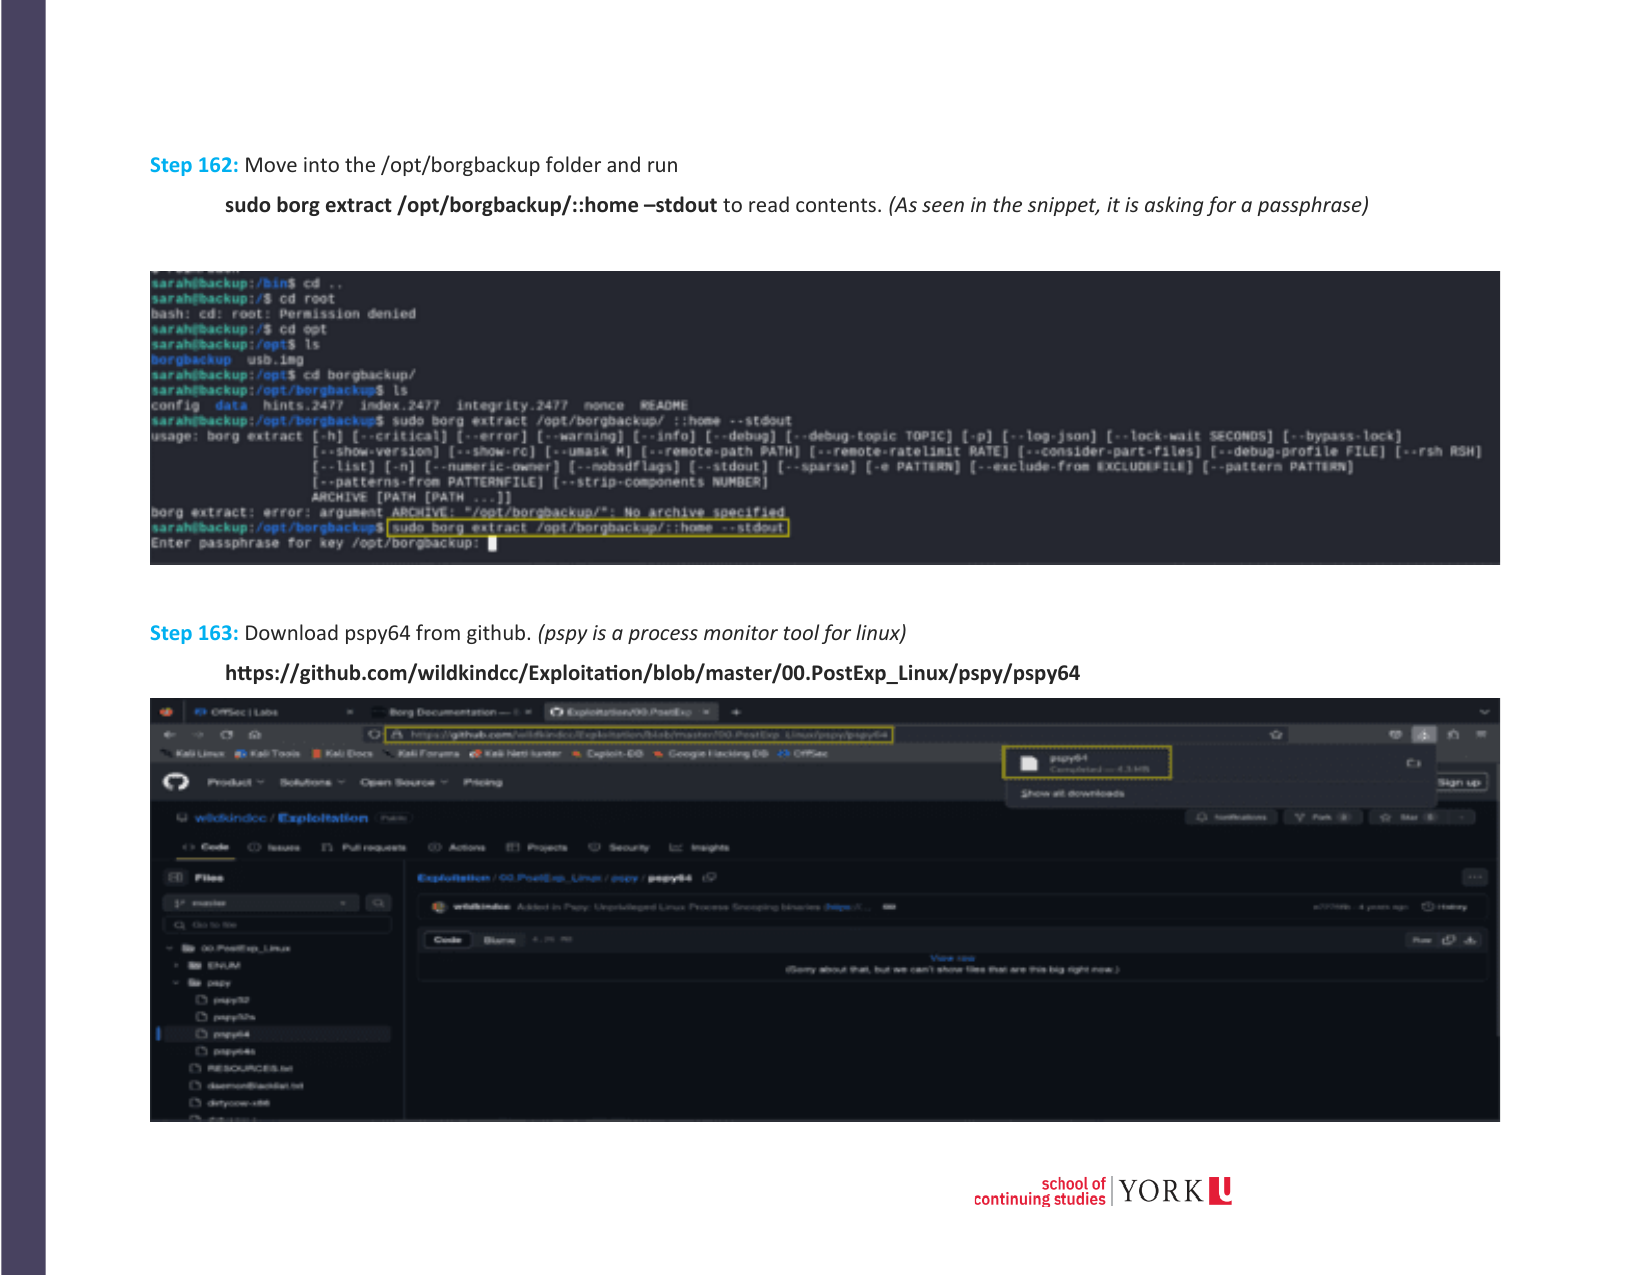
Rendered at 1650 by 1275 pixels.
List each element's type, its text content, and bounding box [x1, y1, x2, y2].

text Step 162: Move into the /opt/borgbackup folder and run [150, 150, 1500, 178]
picture [150, 271, 1500, 565]
picture [150, 698, 1500, 1122]
text https://github.com/wildkindcc/Exploitation/blob/master/00.PostExp_Linux/pspy/pspy64 [150, 658, 1500, 686]
text Step 163: Download pspy64 from github. (pspy is a process monitor tool for linux) [150, 618, 1500, 646]
text sudo borg extract /opt/borgbackup/::home –stdout to read contents. (As seen in the snippet, it is asking for a passphrase) [150, 191, 1500, 218]
